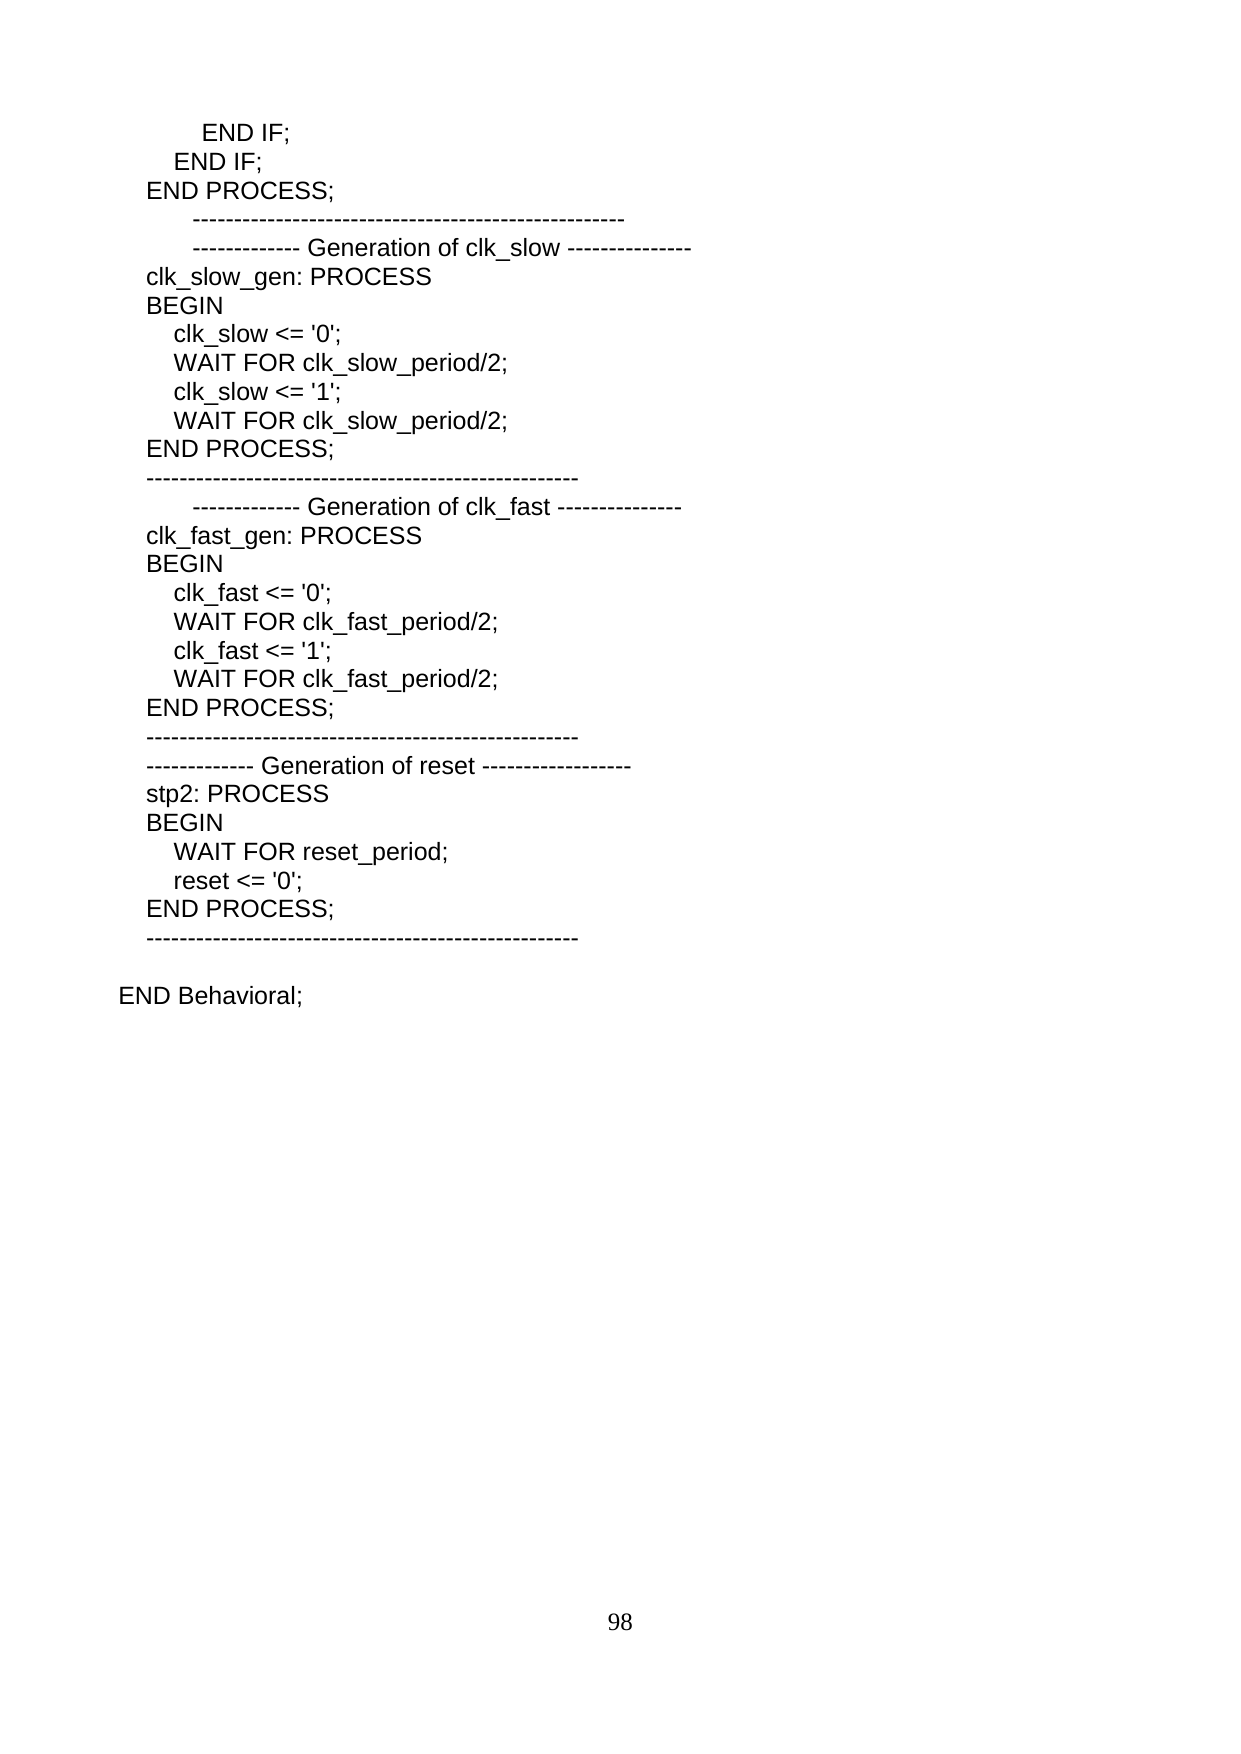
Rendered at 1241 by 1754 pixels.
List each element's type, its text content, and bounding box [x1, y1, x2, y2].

text ---------------------------------------------------- [118, 923, 1122, 952]
text ---------------------------------------------------- [118, 463, 1122, 492]
text WAIT FOR clk_fast_period/2; [118, 607, 1122, 636]
text END PROCESS; [118, 176, 1122, 204]
text clk_slow_gen: PROCESS [118, 262, 1122, 291]
text BEGIN [118, 291, 1122, 319]
text ------------- Generation of clk_slow --------------- [118, 233, 1122, 262]
text WAIT FOR clk_slow_period/2; [118, 348, 1122, 377]
text ---------------------------------------------------- [118, 204, 1122, 233]
text clk_fast_gen: PROCESS [118, 521, 1122, 549]
text END IF; [118, 147, 1122, 176]
text END IF; [118, 118, 1122, 147]
text BEGIN [118, 549, 1122, 578]
text BEGIN [118, 808, 1122, 837]
text reset <= '0'; [118, 866, 1122, 894]
text ---------------------------------------------------- [118, 722, 1122, 751]
text clk_slow <= '0'; [118, 319, 1122, 348]
text clk_slow <= '1'; [118, 377, 1122, 406]
text WAIT FOR clk_fast_period/2; [118, 664, 1122, 693]
text clk_fast <= '1'; [118, 636, 1122, 664]
text END PROCESS; [118, 434, 1122, 463]
text END PROCESS; [118, 894, 1122, 923]
text clk_fast <= '0'; [118, 578, 1122, 607]
text END PROCESS; [118, 693, 1122, 722]
text ------------- Generation of reset ------------------ [118, 751, 1122, 779]
text ------------- Generation of clk_fast --------------- [118, 492, 1122, 521]
text WAIT FOR reset_period; [118, 837, 1122, 866]
text WAIT FOR clk_slow_period/2; [118, 406, 1122, 434]
text stp2: PROCESS [118, 779, 1122, 808]
text END Behavioral; [118, 981, 1122, 1009]
